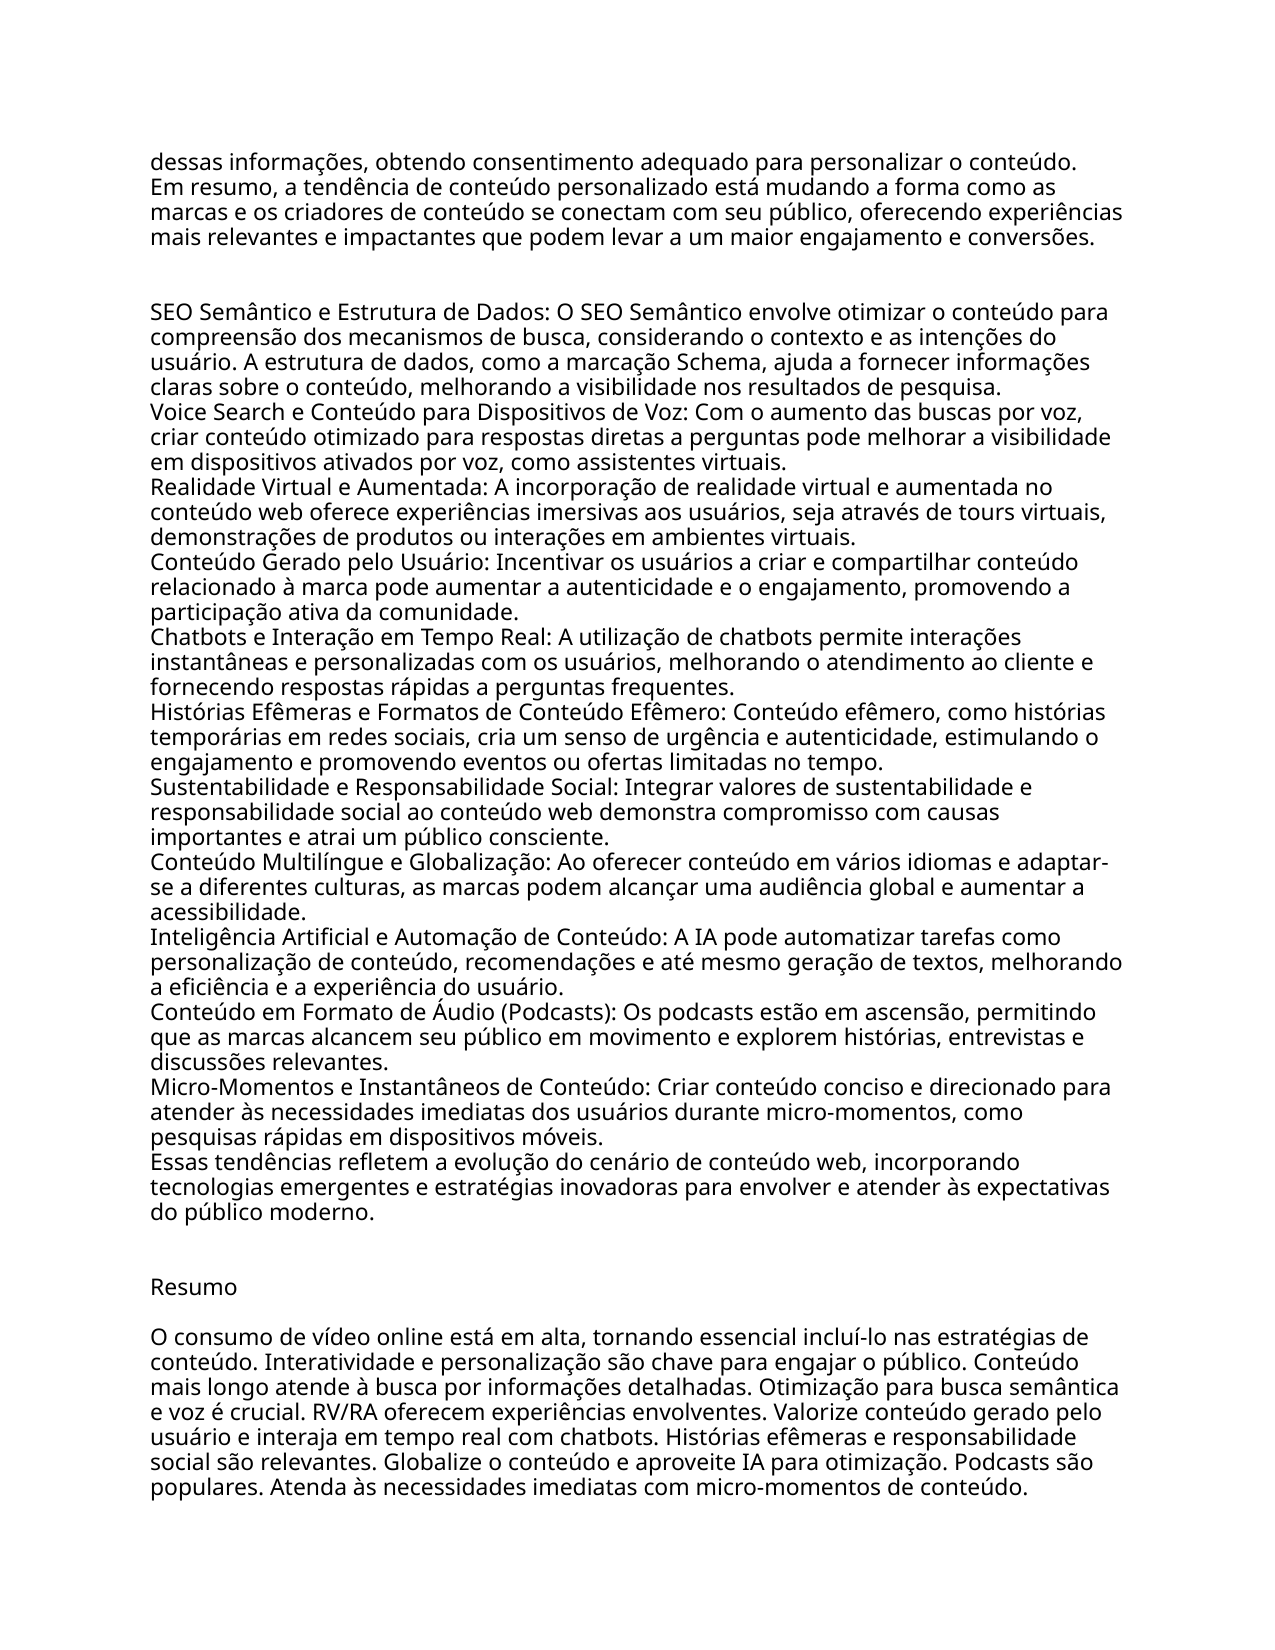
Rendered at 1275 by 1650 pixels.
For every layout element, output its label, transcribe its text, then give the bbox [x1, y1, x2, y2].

text Voice Search e Conteúdo para Dispositivos de Voz: Com o aumento das buscas por voz, criar conteúdo otimizado para respostas diretas a perguntas pode melhorar a visibilidade em dispositivos ativados por voz, como assistentes virtuais. [150, 400, 1125, 475]
text Sustentabilidade e Responsabilidade Social: Integrar valores de sustentabilidade e responsabilidade social ao conteúdo web demonstra compromisso com causas importantes e atrai um público consciente. [150, 775, 1125, 850]
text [150, 1325, 1125, 1500]
text Conteúdo Multilíngue e Globalização: Ao oferecer conteúdo em vários idiomas e adaptar-se a diferentes culturas, as marcas podem alcançar uma audiência global e aumentar a acessibilidade. [150, 850, 1125, 925]
text Conteúdo Gerado pelo Usuário: Incentivar os usuários a criar e compartilhar conteúdo relacionado à marca pode aumentar a autenticidade e o engajamento, promovendo a participação ativa da comunidade. [150, 550, 1125, 625]
text Essas tendências refletem a evolução do cenário de conteúdo web, incorporando tecnologias emergentes e estratégias inovadoras para envolver e atender às expectativas do público moderno. [150, 1150, 1125, 1225]
text Inteligência Artificial e Automação de Conteúdo: A IA pode automatizar tarefas como personalização de conteúdo, recomendações e até mesmo geração de textos, melhorando a eficiência e a experiência do usuário. [150, 925, 1125, 1000]
text Chatbots e Interação em Tempo Real: A utilização de chatbots permite interações instantâneas e personalizadas com os usuários, melhorando o atendimento ao cliente e fornecendo respostas rápidas a perguntas frequentes. [150, 625, 1125, 700]
text Realidade Virtual e Aumentada: A incorporação de realidade virtual e aumentada no conteúdo web oferece experiências imersivas aos usuários, seja através de tours virtuais, demonstrações de produtos ou interações em ambientes virtuais. [150, 475, 1125, 550]
text SEO Semântico e Estrutura de Dados: O SEO Semântico envolve otimizar o conteúdo para compreensão dos mecanismos de busca, considerando o contexto e as intenções do usuário. A estrutura de dados, como a marcação Schema, ajuda a fornecer informações claras sobre o conteúdo, melhorando a visibilidade nos resultados de pesquisa. [150, 300, 1125, 400]
text Resumo [150, 1275, 1125, 1300]
text Micro-Momentos e Instantâneos de Conteúdo: Criar conteúdo conciso e direcionado para atender às necessidades imediatas dos usuários durante micro-momentos, como pesquisas rápidas em dispositivos móveis. [150, 1075, 1125, 1150]
text Histórias Efêmeras e Formatos de Conteúdo Efêmero: Conteúdo efêmero, como histórias temporárias em redes sociais, cria um senso de urgência e autenticidade, estimulando o engajamento e promovendo eventos ou ofertas limitadas no tempo. [150, 700, 1125, 775]
text Em resumo, a tendência de conteúdo personalizado está mudando a forma como as marcas e os criadores de conteúdo se conectam com seu público, oferecendo experiências mais relevantes e impactantes que podem levar a um maior engajamento e conversões. [150, 175, 1125, 250]
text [150, 150, 1125, 175]
text Conteúdo em Formato de Áudio (Podcasts): Os podcasts estão em ascensão, permitindo que as marcas alcancem seu público em movimento e explorem histórias, entrevistas e discussões relevantes. [150, 1000, 1125, 1075]
